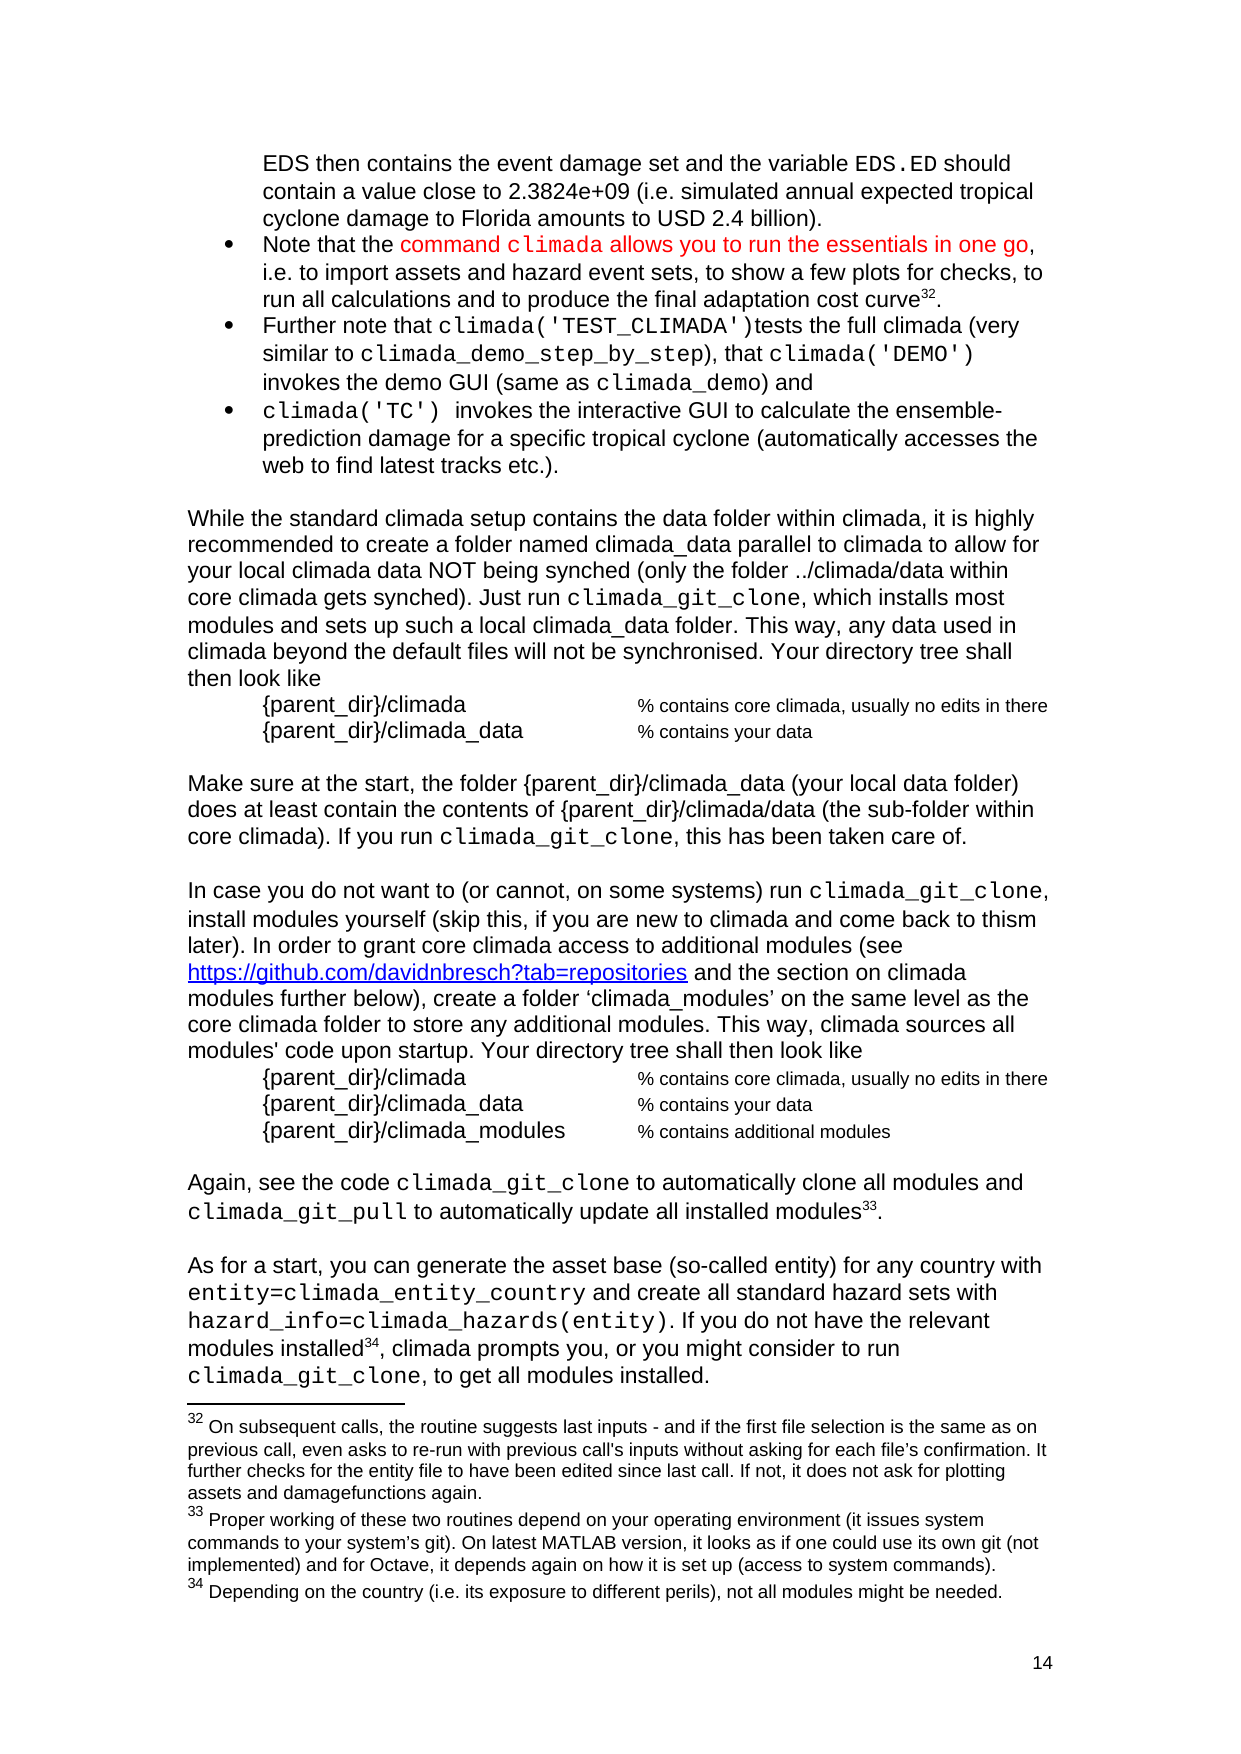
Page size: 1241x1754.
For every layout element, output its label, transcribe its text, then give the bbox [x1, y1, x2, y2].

text {parent_dir}/climada_data % contains your data [262, 717, 1053, 744]
list Further note that climada('TEST_CLIMADA')tests the full climada (very similar to climada_demo_step_by_step), that climada('DEMO') invokes the demo GUI (same as climada_demo) and [225, 312, 1053, 397]
text As for a start, you can generate the asset base (so-called entity) for any country with entity=climada_entity_country and create all standard hazard sets with hazard_info=climada_hazards(entity). If you do not have the relevant modules installed, climada prompts you, or you might consider to run climada_git_clone, to get all modules installed. [187, 1252, 1053, 1390]
text Make sure at the start, the folder {parent_dir}/climada_data (your local data folder) does at least contain the contents of {parent_dir}/climada/data (the sub-folder within core climada). If you run climada_git_clone, this has been taken care of. [187, 770, 1053, 851]
text {parent_dir}/climada % contains core climada, usually no edits in there [187, 691, 1053, 717]
list Note that the command climada allows you to run the essentials in one go, i.e. to import assets and hazard event sets, to show a few plots for checks, to run all calculations and to produce the final adaptation cost curve. [225, 231, 1053, 312]
list climada('TC') invokes the interactive GUI to calculate the ensemble-prediction damage for a specific tropical cyclone (automatically accesses the web to find latest tracks etc.). [225, 397, 1053, 478]
list EDS then contains the event damage set and the variable EDS.ED should contain a value close to 2.3824e+09 (i.e. simulated annual expected tropical cyclone damage to Florida amounts to USD 2.4 billion). [262, 150, 1053, 231]
text {parent_dir}/climada % contains core climada, usually no edits in there [187, 1064, 1053, 1090]
text {parent_dir}/climada_data % contains your data {parent_dir}/climada_modules % contains additional modules [262, 1090, 1053, 1143]
text In case you do not want to (or cannot, on some systems) run climada_git_clone, install modules yourself (skip this, if you are new to climada and come back to thism later). In order to grant core climada access to additional modules (see https://github.com/davidnbresch?tab=repositories and the section on climada modules further below), create a folder ‘climada_modules’ on the same level as the core climada folder to store any additional modules. This way, climada sources all modules' code upon startup. Your directory tree shall then look like [187, 877, 1053, 1064]
text Again, see the code climada_git_clone to automatically clone all modules and climada_git_pull to automatically update all installed modules. [187, 1169, 1053, 1226]
text While the standard climada setup contains the data folder within climada, it is highly recommended to create a folder named climada_data parallel to climada to allow for your local climada data NOT being synched (only the folder ../climada/data within core climada gets synched). Just run climada_git_clone, which installs most modules and sets up such a local climada_data folder. This way, any data used in climada beyond the default files will not be synchronised. Your directory tree shall then look like [187, 504, 1053, 691]
